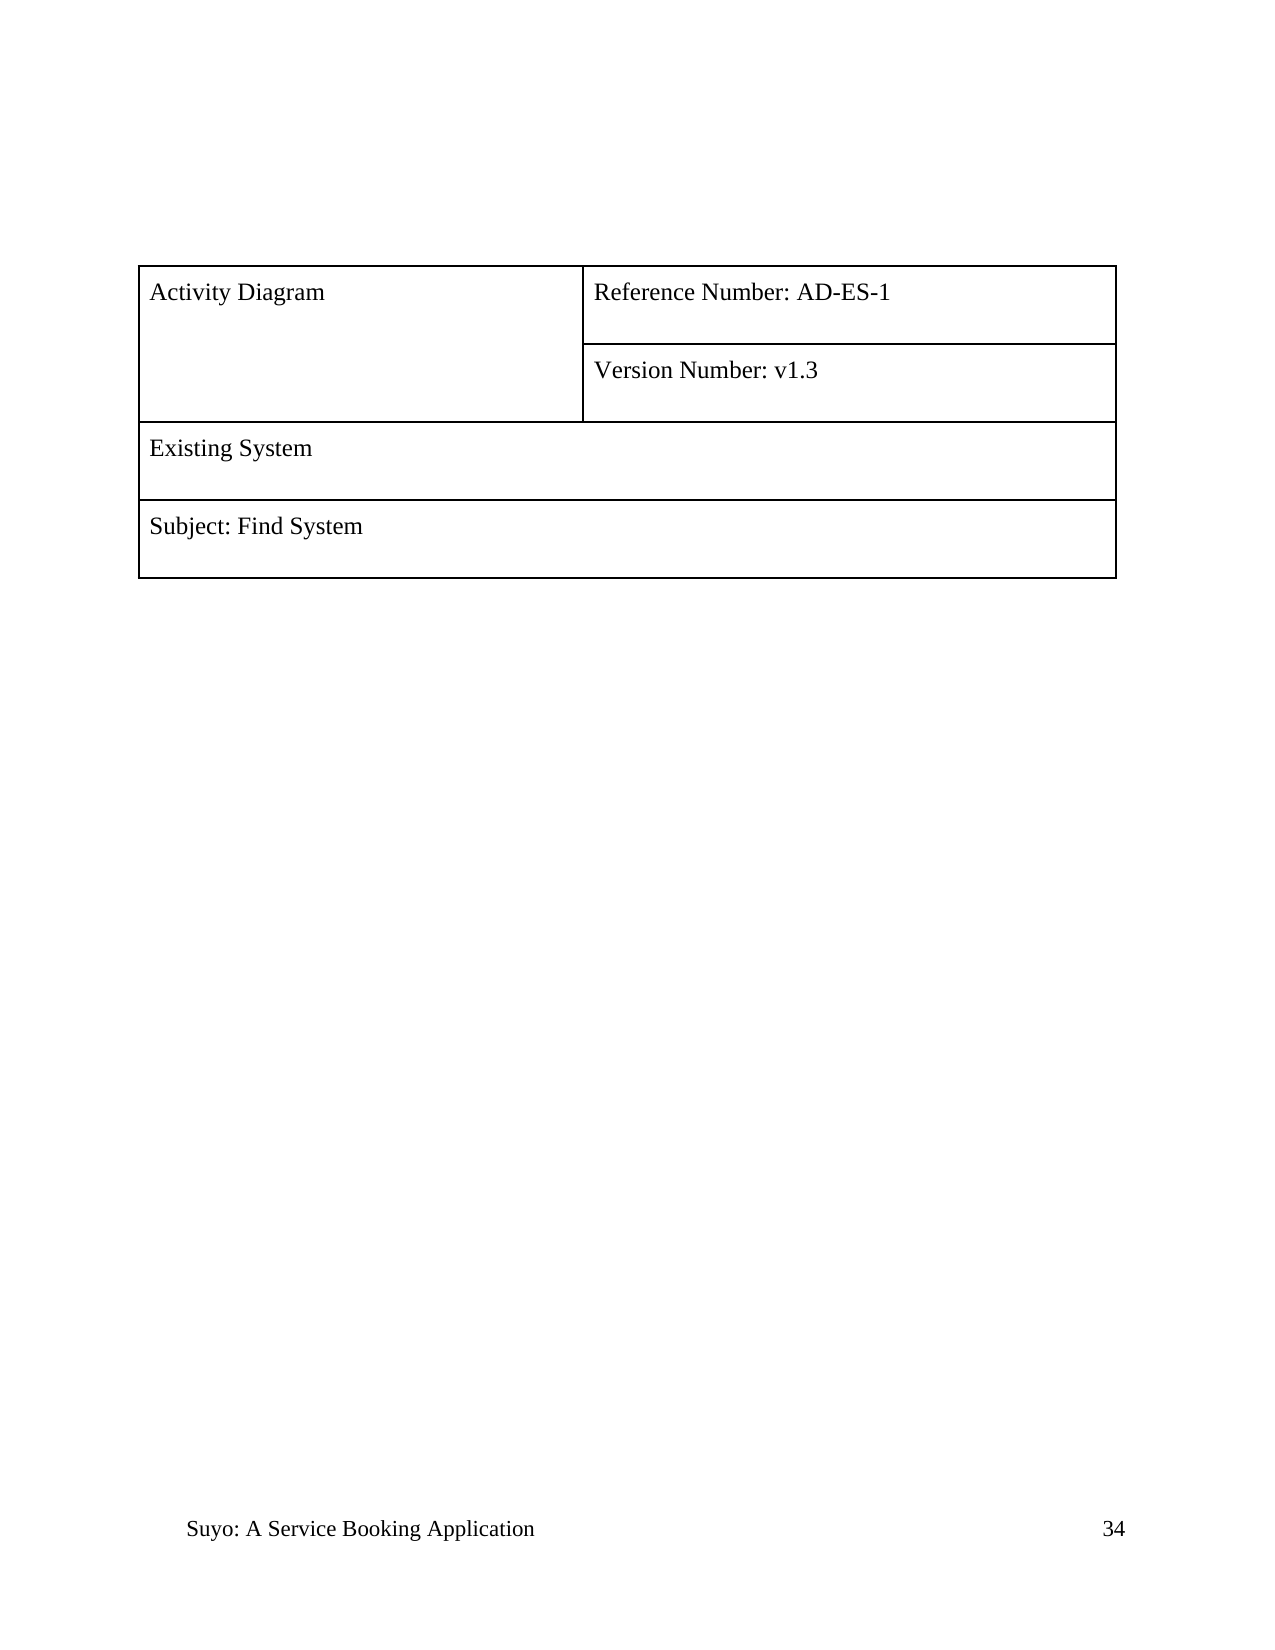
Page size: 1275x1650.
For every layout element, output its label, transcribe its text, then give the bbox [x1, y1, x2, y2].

table_header Activity Diagram [140, 267, 582, 421]
table_cell Subject: Find System [140, 501, 1115, 577]
table_cell Version Number: v1.3 [584, 345, 1115, 421]
table_header Reference Number: AD-ES-1 [584, 267, 1115, 343]
table_cell Existing System [140, 423, 1115, 499]
